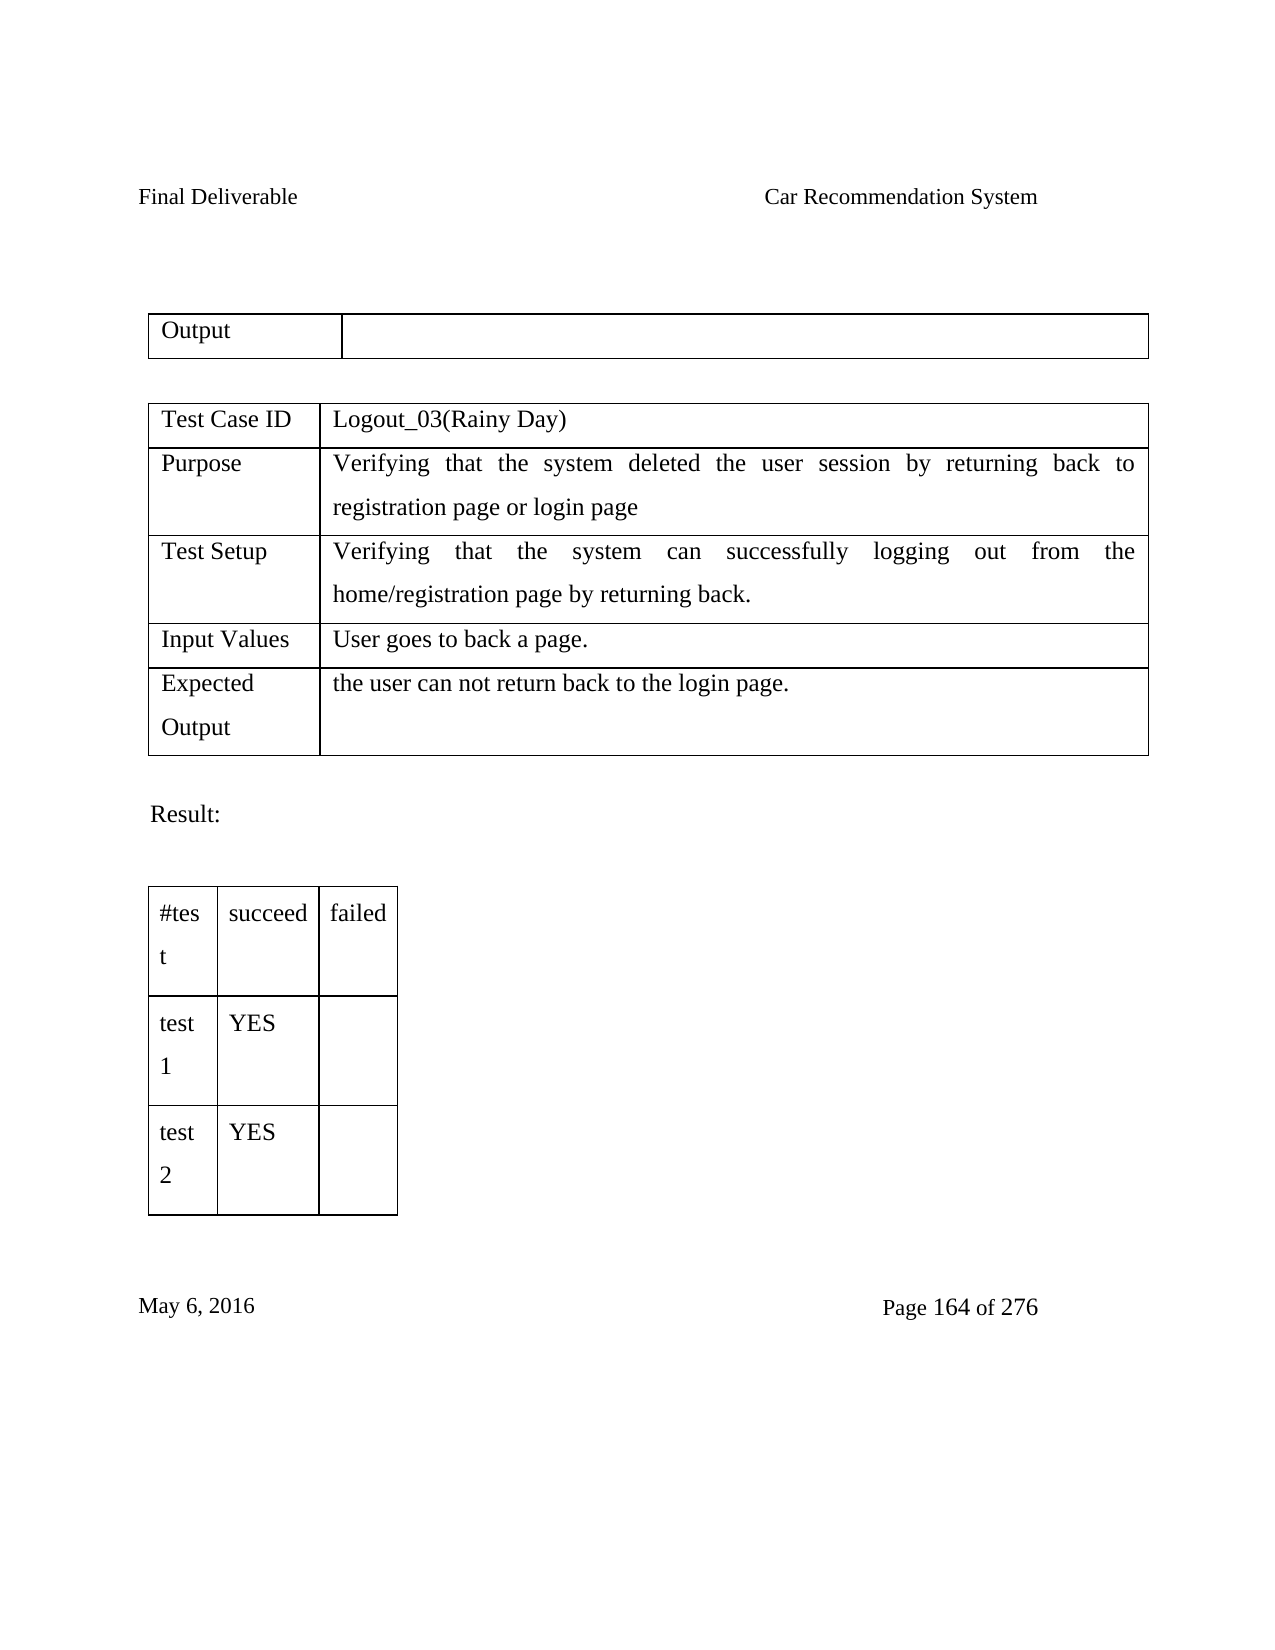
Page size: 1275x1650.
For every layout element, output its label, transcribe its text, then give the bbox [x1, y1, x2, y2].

table_cell Verifying that the system deleted the user session by returning back to registration page or login page [321, 449, 1148, 535]
table_cell YES [218, 997, 318, 1105]
table_cell test1 [149, 997, 217, 1105]
table_header Test Case ID [149, 404, 319, 447]
table_cell YES [218, 1106, 318, 1214]
table_cell Expected Output [149, 315, 341, 358]
table_header #test [149, 887, 217, 995]
table_cell [320, 1106, 397, 1214]
table_cell [320, 997, 397, 1105]
table_cell User goes to back a page. [321, 624, 1148, 667]
table_cell the user can not return back to the login page. [321, 669, 1148, 755]
table_header failed [320, 887, 397, 995]
table_cell Purpose [149, 449, 319, 535]
text Result: [150, 799, 1125, 828]
table_cell Input Values [149, 624, 319, 667]
table_header succeed [218, 887, 318, 995]
table_header Logout_03(Rainy Day) [321, 404, 1148, 447]
table_cell Expected Output [149, 669, 319, 755]
table_cell test2 [149, 1106, 217, 1214]
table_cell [343, 315, 1148, 358]
table_cell Verifying that the system can successfully logging out from the home/registration page by returning back. [321, 536, 1148, 622]
table_cell Test Setup [149, 536, 319, 622]
